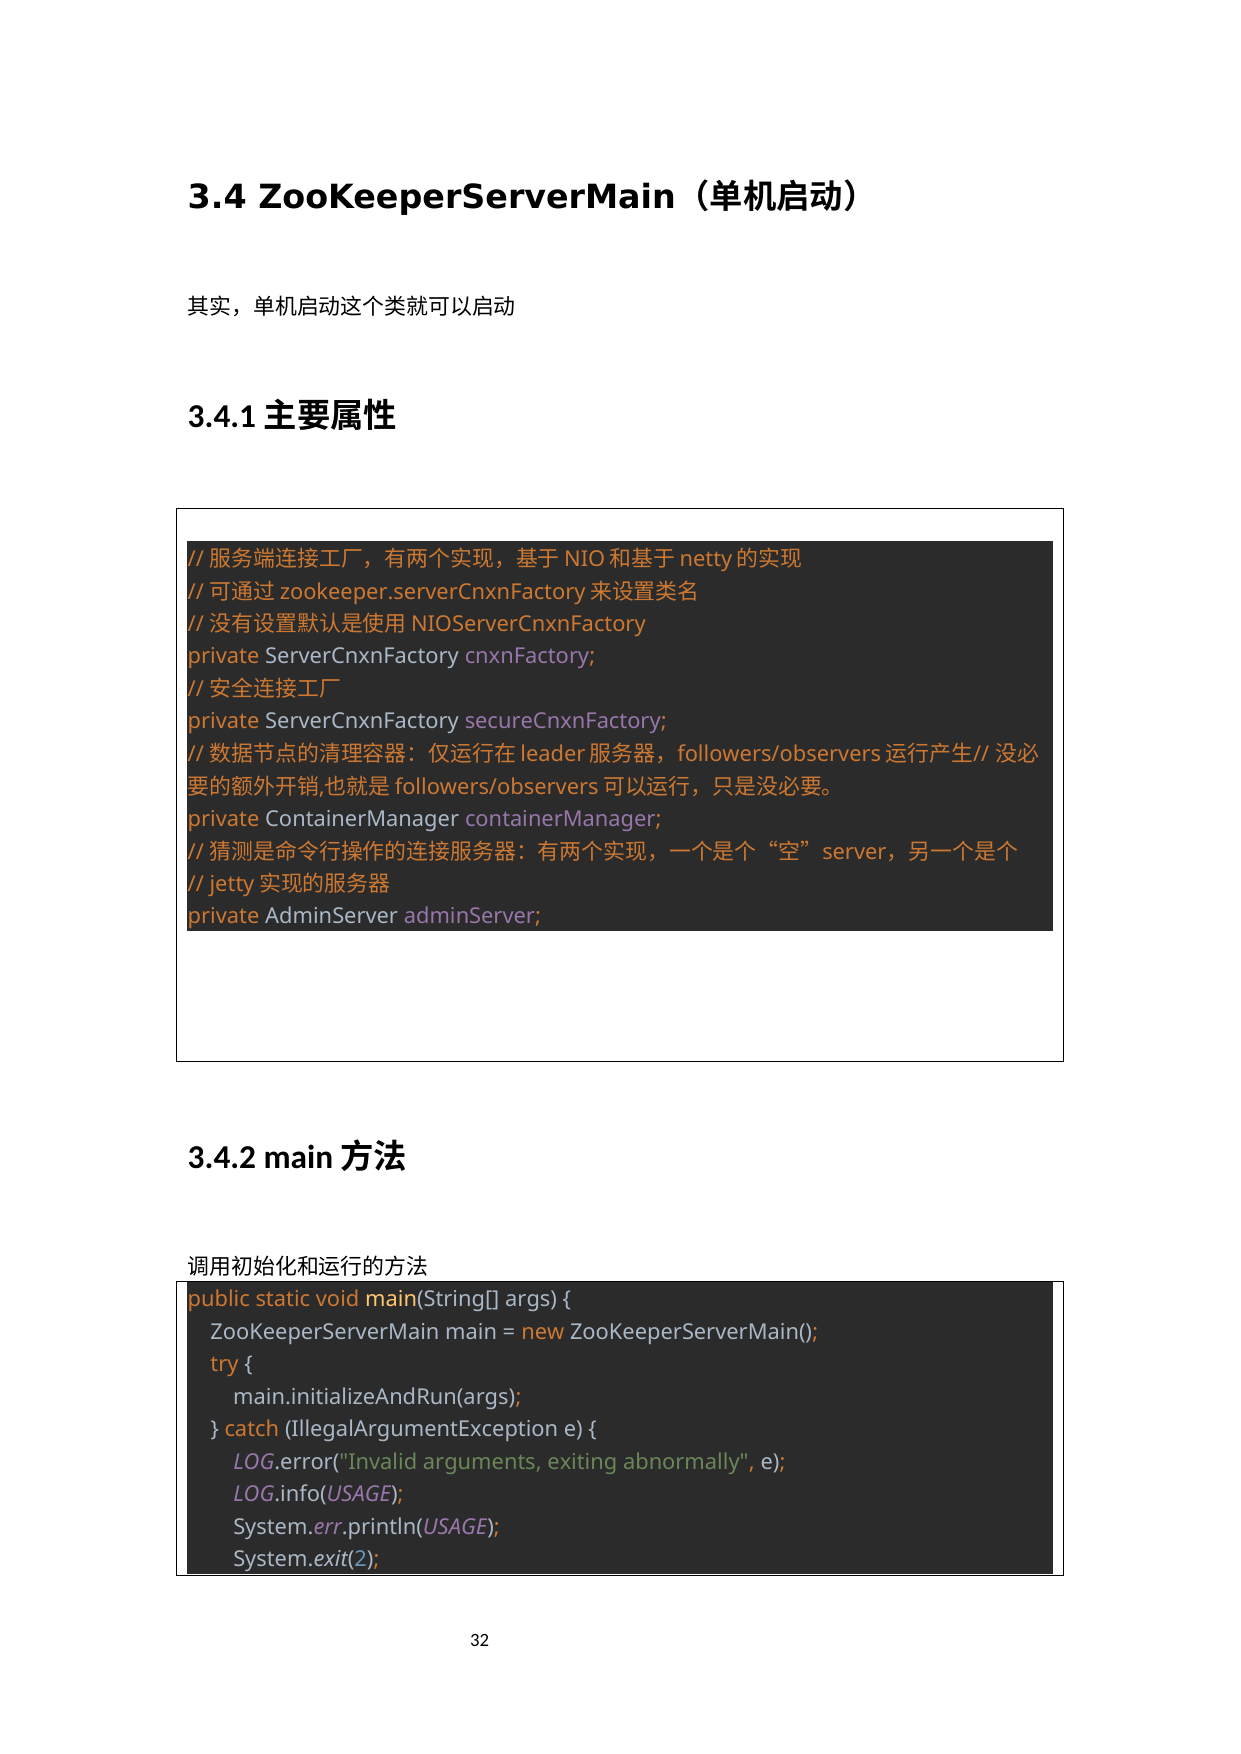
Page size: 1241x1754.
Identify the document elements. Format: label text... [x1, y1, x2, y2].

subtitle 3.4.1 主要属性 [187, 381, 1053, 446]
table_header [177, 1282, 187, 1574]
table_header // 服务端连接工厂，有两个实现，基于NIO和基于netty的实现 // 可通过zookeeper.serverCnxnFactory来设置类名 // 没有设置默认是使用NIOServerCnxnFactory private ServerCnxnFactory cnxnFactory; // 安全连接工厂 private ServerCnxnFactory secureCnxnFactory; // 数据节点的清理容器：仅运行在leader服务器，followers/observers运行产生// 没必要的额外开销,也就是followers/observers可以运行，只是没必要。 private ContainerManager containerManager; // 猜测是命令行操作的连接服务器：有两个实现，一个是个“空”server，另一个是个 // jetty实现的服务器 private AdminServer adminServer; [177, 509, 1063, 1061]
subtitle 3.4 ZooKeeperServerMain（单机启动） [187, 162, 1053, 227]
text 调用初始化和运行的方法 [187, 1248, 1053, 1281]
text 其实，单机启动这个类就可以启动 [187, 289, 1053, 321]
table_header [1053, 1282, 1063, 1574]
subtitle 3.4.2 main方法 [187, 1122, 1053, 1187]
